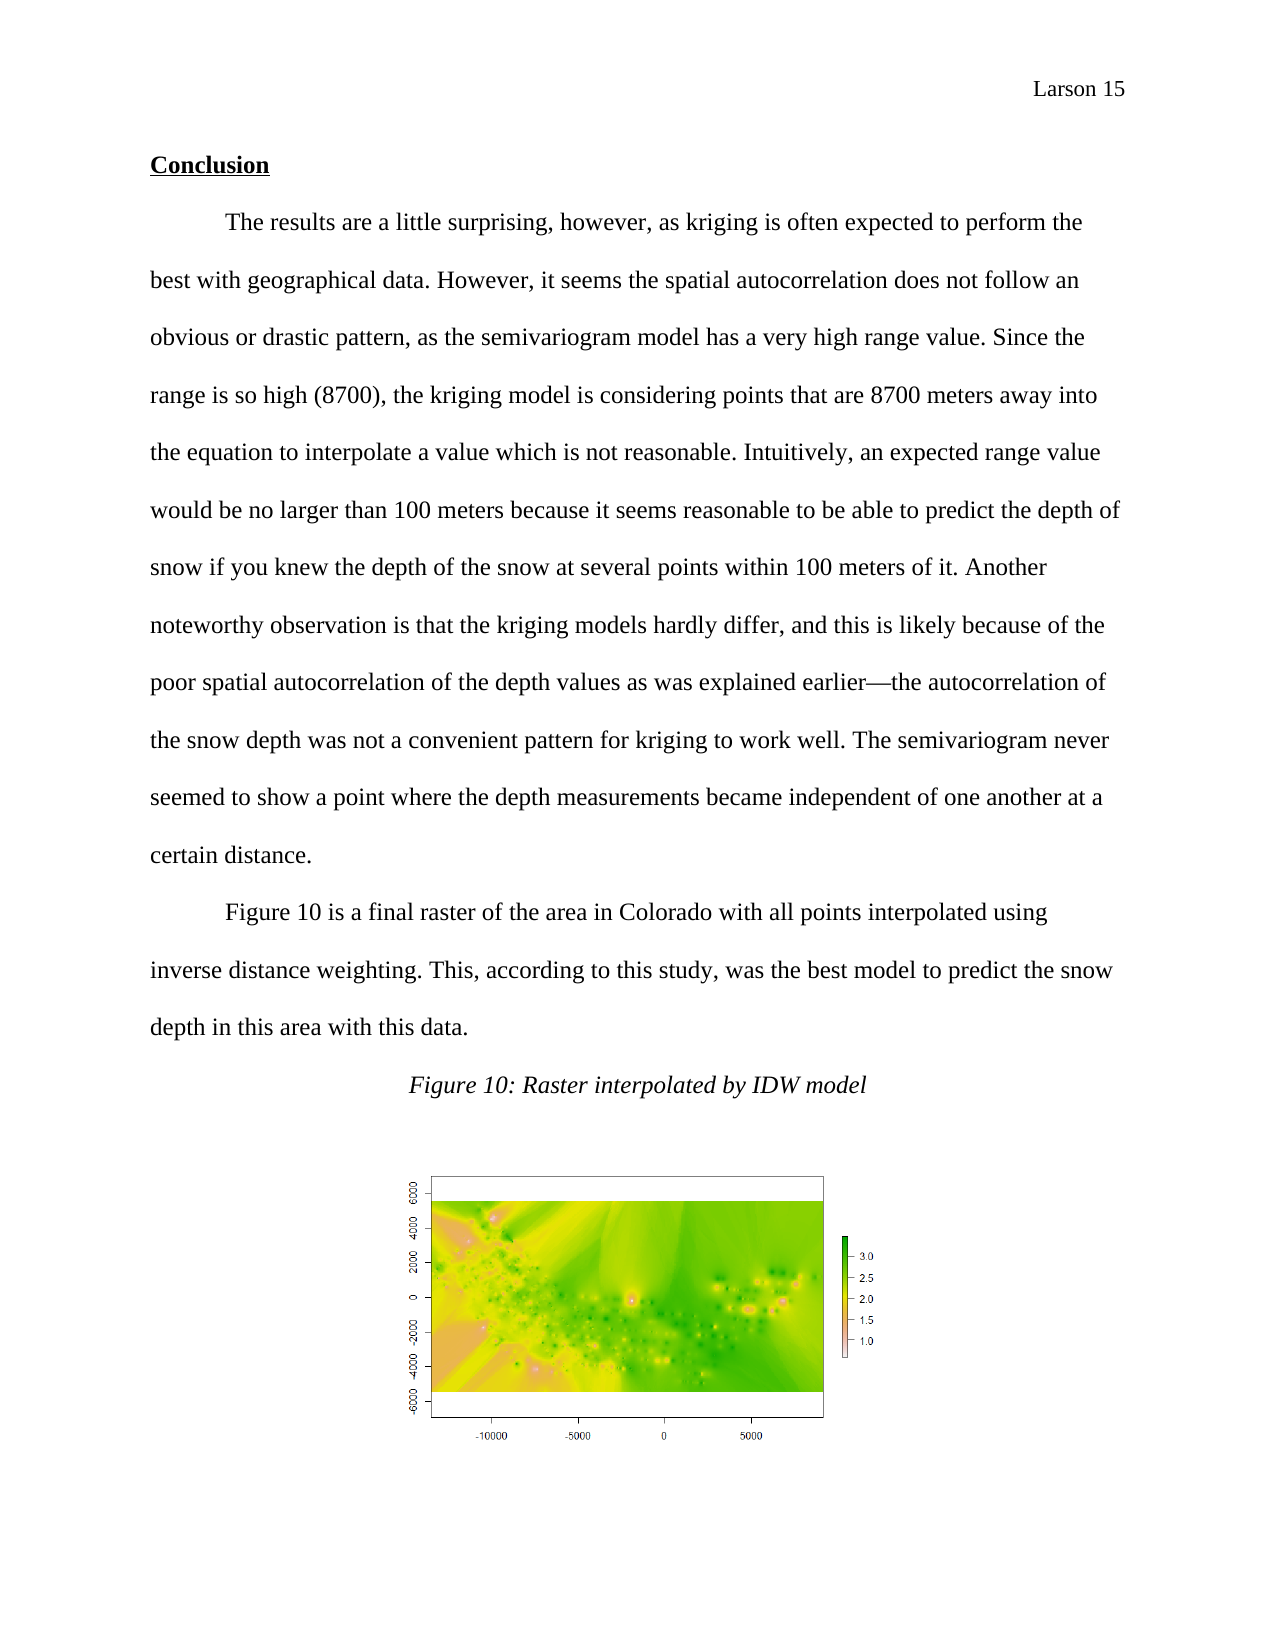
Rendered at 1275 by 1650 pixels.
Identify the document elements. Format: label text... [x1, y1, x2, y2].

text The results are a little surprising, however, as kriging is often expected to perform the best with geographical data. However, it seems the spatial autocorrelation does not follow an obvious or drastic pattern, as the semivariogram model has a very high range value. Since the range is so high (8700), the kriging model is considering points that are 8700 meters away into the equation to interpolate a value which is not reasonable. Intuitively, an expected range value would be no larger than 100 meters because it seems reasonable to be able to predict the depth of snow if you knew the depth of the snow at several points within 100 meters of it. Another noteworthy observation is that the kriging models hardly differ, and this is likely because of the poor spatial autocorrelation of the depth values as was explained earlier—the autocorrelation of the snow depth was not a convenient pattern for kriging to work well. The semivariogram never seemed to show a point where the depth measurements became independent of one another at a certain distance. [150, 207, 1125, 869]
text Figure 10 is a final raster of the area in Colorado with all points interpolated using inverse distance weighting. This, according to this study, was the best model to predict the snow depth in this area with this data. [150, 897, 1125, 1041]
picture [381, 1126, 894, 1479]
text Conclusion [150, 150, 1125, 179]
